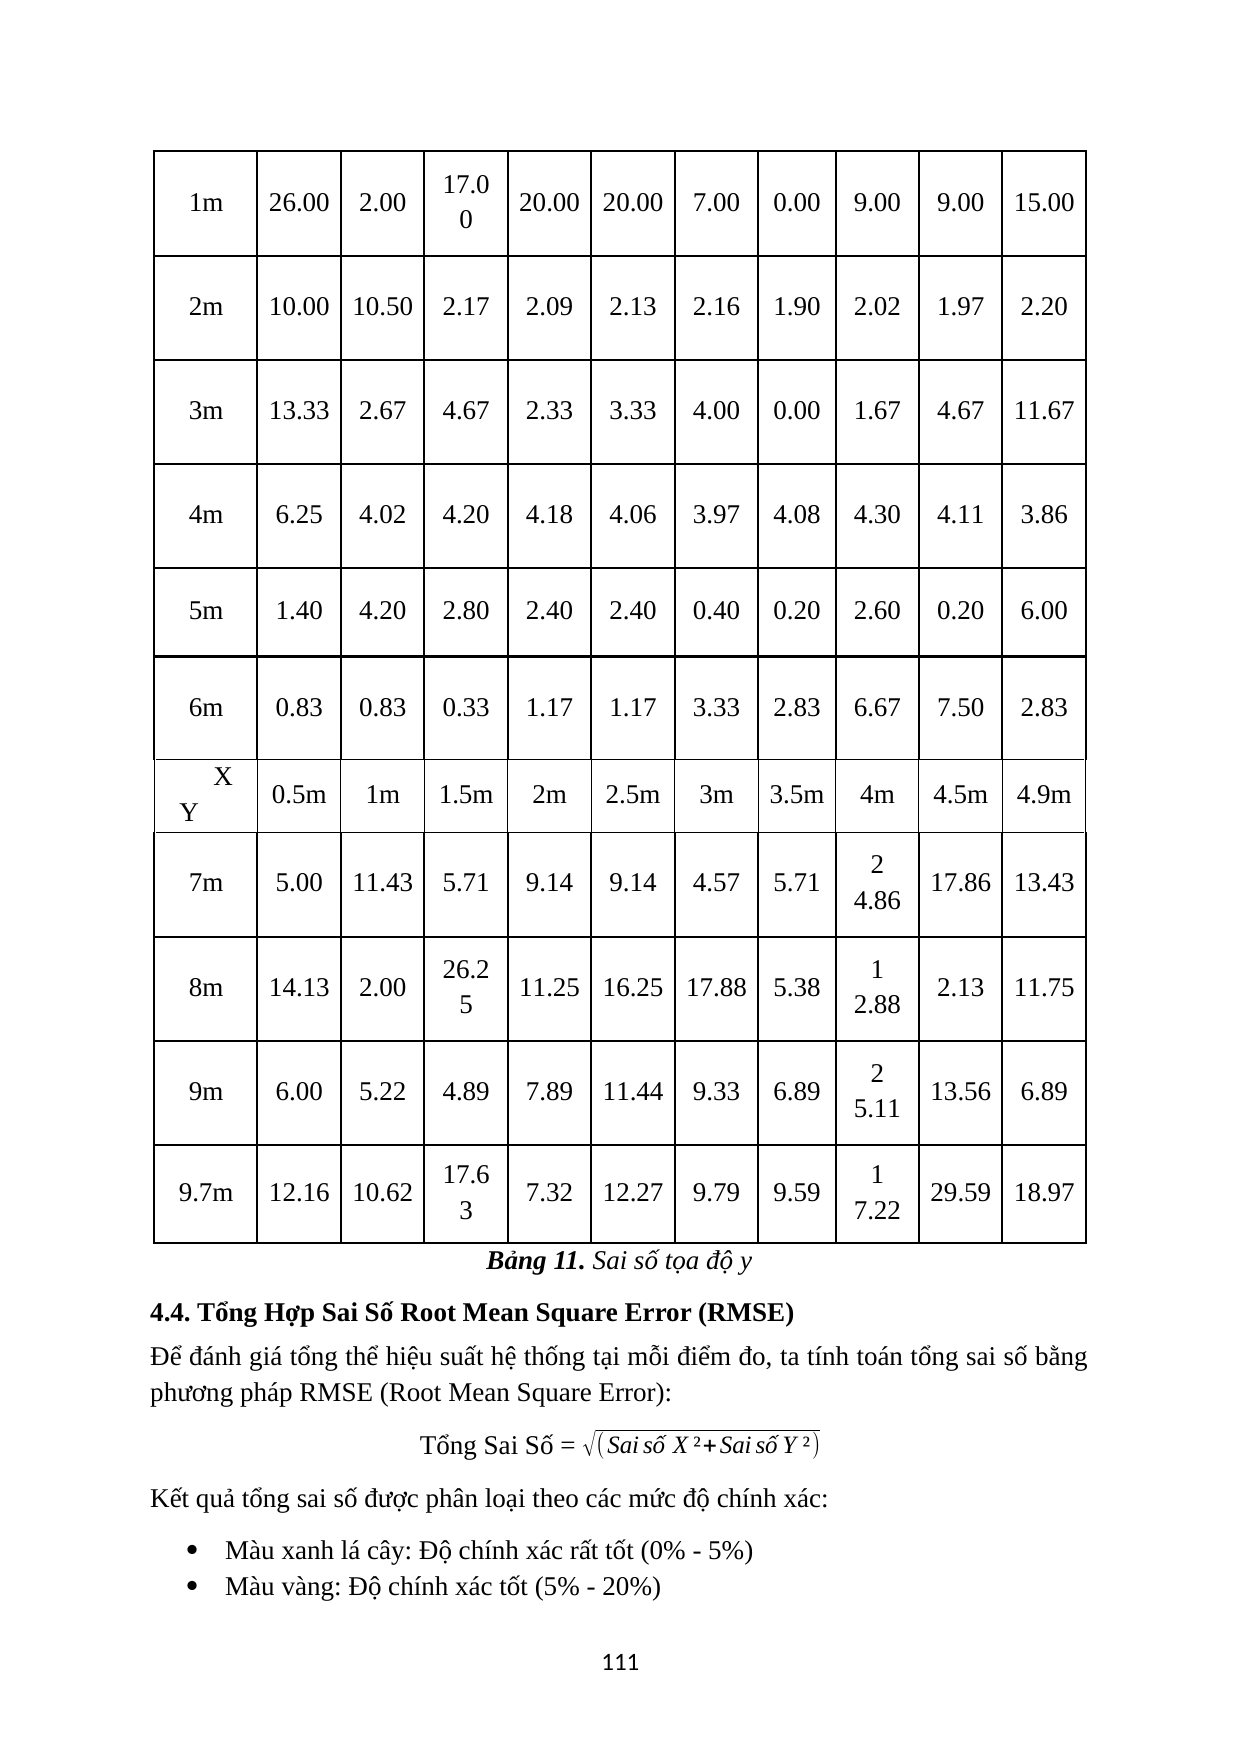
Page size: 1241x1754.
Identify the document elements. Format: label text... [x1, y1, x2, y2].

list Màu vàng: Độ chính xác tốt (5% - 20%) [187, 1570, 1090, 1601]
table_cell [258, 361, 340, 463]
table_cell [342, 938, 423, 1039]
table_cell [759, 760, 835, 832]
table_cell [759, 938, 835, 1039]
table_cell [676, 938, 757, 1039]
table_cell 20.00 [592, 152, 674, 255]
table_cell 2.00 [342, 152, 423, 255]
table_cell 17.00 [425, 152, 507, 255]
table_cell 1.90 [759, 257, 835, 359]
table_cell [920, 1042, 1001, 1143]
table_cell 15.00 [1003, 152, 1085, 255]
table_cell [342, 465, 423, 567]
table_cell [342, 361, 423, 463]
text Kết quả tổng sai số được phân loại theo các mức độ chính xác: [150, 1482, 1090, 1513]
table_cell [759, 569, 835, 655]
table_cell 2.17 [425, 257, 507, 359]
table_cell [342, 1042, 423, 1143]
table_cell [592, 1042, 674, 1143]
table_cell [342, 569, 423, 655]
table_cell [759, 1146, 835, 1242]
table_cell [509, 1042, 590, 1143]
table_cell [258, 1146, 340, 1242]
table_cell 2.09 [509, 257, 590, 359]
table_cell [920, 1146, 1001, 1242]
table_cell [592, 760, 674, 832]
table_cell 9.00 [920, 152, 1001, 255]
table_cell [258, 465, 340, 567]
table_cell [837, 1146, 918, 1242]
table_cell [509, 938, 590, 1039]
table_cell 7.00 [676, 152, 757, 255]
list Màu xanh lá cây: Độ chính xác rất tốt (0% - 5%) [187, 1534, 1090, 1566]
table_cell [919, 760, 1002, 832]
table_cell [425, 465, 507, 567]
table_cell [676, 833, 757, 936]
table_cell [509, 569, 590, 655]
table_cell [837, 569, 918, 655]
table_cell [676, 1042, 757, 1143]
table_cell 0.00 [759, 152, 835, 255]
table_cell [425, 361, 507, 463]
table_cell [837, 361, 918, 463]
table_cell 9.00 [837, 152, 918, 255]
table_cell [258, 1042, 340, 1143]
subtitle 4.4. Tổng Hợp Sai Số Root Mean Square Error (RMSE) [150, 1296, 1090, 1327]
table_cell 2.16 [676, 257, 757, 359]
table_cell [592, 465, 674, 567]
table_cell 2.02 [837, 257, 918, 359]
text Để đánh giá tổng thể hiệu suất hệ thống tại mỗi điểm đo, ta tính toán tổng sai số bằng phương pháp RMSE (Root Mean Square Error): [150, 1340, 1090, 1407]
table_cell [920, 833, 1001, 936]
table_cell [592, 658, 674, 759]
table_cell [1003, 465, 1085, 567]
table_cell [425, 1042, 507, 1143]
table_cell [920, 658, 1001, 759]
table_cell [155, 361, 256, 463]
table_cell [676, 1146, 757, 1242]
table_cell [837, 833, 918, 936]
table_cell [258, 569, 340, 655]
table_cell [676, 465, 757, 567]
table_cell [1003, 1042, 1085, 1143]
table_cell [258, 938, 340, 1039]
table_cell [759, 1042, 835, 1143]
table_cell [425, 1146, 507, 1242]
table_cell 1.97 [920, 257, 1001, 359]
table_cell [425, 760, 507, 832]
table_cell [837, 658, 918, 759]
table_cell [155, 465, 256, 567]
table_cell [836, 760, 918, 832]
text Bảng 11. Sai số tọa độ y [150, 1244, 1090, 1275]
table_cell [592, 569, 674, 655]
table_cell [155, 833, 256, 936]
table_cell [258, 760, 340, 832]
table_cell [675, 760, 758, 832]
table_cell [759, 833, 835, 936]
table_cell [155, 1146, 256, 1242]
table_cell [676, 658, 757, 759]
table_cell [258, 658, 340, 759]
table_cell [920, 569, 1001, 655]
table_cell 10.00 [258, 257, 340, 359]
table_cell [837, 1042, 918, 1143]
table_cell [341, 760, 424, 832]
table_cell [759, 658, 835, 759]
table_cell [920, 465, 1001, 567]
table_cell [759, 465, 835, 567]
table_cell 10.50 [342, 257, 423, 359]
table_cell 1m [155, 152, 256, 255]
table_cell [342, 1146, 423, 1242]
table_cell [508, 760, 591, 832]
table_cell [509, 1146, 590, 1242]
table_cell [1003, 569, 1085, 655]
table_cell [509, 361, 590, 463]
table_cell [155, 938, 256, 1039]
table_cell 2.13 [592, 257, 674, 359]
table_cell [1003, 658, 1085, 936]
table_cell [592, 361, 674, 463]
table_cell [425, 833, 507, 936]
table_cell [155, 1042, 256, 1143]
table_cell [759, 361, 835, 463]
text Tổng Sai Số = [150, 1428, 1090, 1461]
table_cell 26.00 [258, 152, 340, 255]
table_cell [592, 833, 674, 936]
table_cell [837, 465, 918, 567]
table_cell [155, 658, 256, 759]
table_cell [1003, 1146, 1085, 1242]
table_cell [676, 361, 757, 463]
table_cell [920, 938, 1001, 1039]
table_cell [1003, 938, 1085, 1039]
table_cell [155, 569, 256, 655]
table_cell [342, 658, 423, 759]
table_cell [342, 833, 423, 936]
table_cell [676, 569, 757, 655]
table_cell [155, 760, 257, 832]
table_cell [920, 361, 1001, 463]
table_cell 2.20 [1003, 257, 1085, 359]
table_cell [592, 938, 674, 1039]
table_cell 2m [155, 257, 256, 359]
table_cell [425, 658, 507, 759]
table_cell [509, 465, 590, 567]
table_cell 20.00 [509, 152, 590, 255]
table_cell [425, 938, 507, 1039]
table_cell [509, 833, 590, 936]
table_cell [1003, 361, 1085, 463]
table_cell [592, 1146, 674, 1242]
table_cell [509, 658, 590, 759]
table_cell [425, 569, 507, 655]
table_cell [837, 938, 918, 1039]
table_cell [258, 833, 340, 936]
